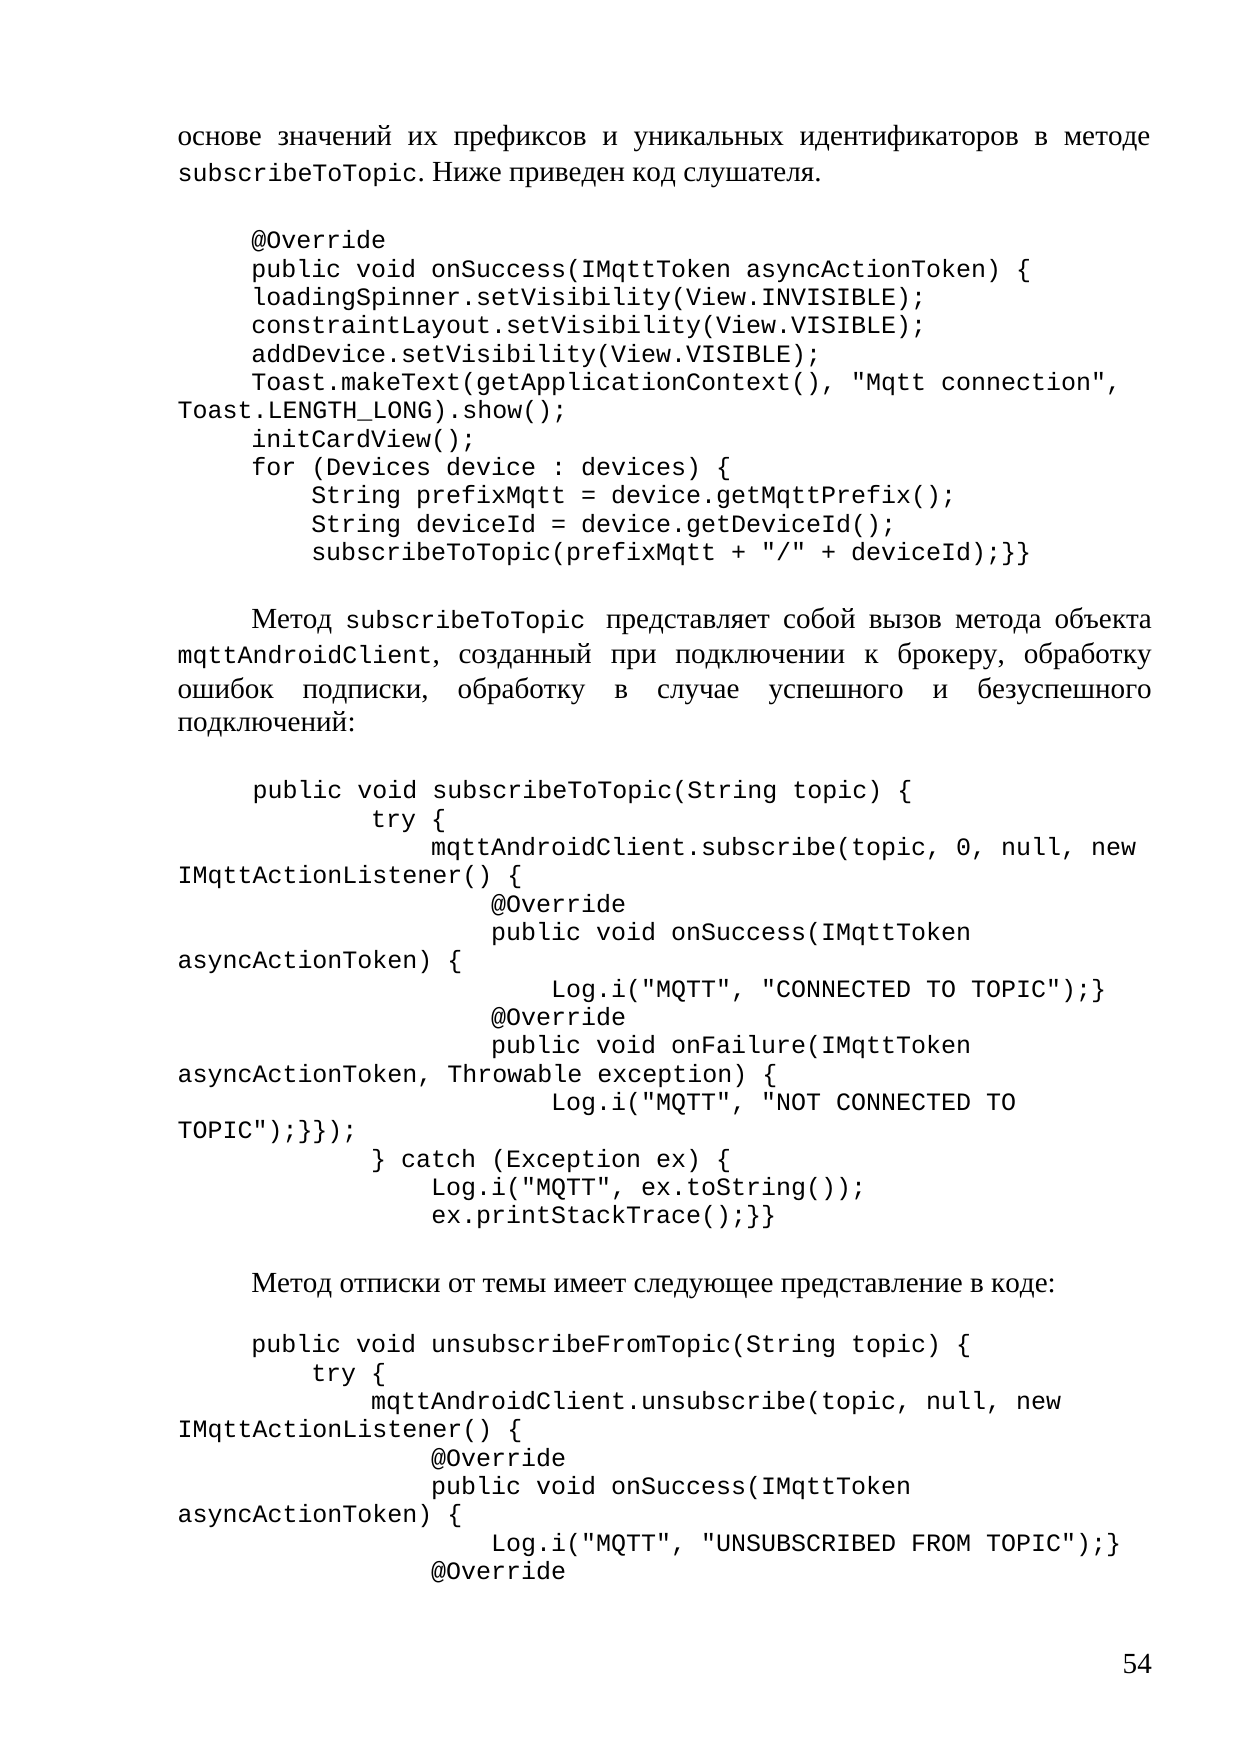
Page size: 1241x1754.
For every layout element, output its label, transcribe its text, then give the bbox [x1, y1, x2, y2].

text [177, 118, 1152, 189]
text Метод subscribeToTopic представляет собой вызов метода объекта mqttAndroidClient, созданный при подключении к брокеру, обработку ошибок подписки, обработку в случае успешного и безуспешного подключений: public void subscribeToTopic(String topic) { [177, 601, 1152, 806]
text subscribeToTopic(prefixMqtt + "/" + deviceId);}} [177, 539, 1152, 568]
text try { [177, 1360, 1152, 1389]
text Log.i("MQTT", "UNSUBSCRIBED FROM TOPIC");} [177, 1530, 1152, 1559]
text @Override [177, 1005, 1152, 1033]
text @Override [177, 1445, 1152, 1474]
text public void onFailure(IMqttToken asyncActionToken, Throwable exception) { [177, 1033, 1152, 1090]
text String deviceId = device.getDeviceId(); [177, 511, 1152, 539]
text mqttAndroidClient.unsubscribe(topic, null, new IMqttActionListener() { [177, 1389, 1152, 1445]
text @Override [177, 891, 1152, 920]
text Log.i("MQTT", ex.toString()); [177, 1175, 1152, 1203]
text loadingSpinner.setVisibility(View.INVISIBLE); [177, 284, 1152, 313]
text constraintLayout.setVisibility(View.VISIBLE); [177, 313, 1152, 341]
text Toast.makeText(getApplicationContext(), "Mqtt connection", Toast.LENGTH_LONG).show(); [177, 369, 1152, 426]
text Метод отписки от темы имеет следующее представление в коде: [177, 1265, 1152, 1298]
text mqttAndroidClient.subscribe(topic, 0, null, new IMqttActionListener() { [177, 835, 1152, 891]
text Log.i("MQTT", "NOT CONNECTED TO TOPIC");}}); [177, 1090, 1152, 1146]
text String prefixMqtt = device.getMqttPrefix(); [177, 483, 1152, 511]
text } catch (Exception ex) { [177, 1146, 1152, 1175]
text initCardView(); [177, 426, 1152, 454]
text for (Devices device : devices) { [177, 454, 1152, 483]
text @Override [177, 228, 1152, 256]
text public void onSuccess(IMqttToken asyncActionToken) { [177, 256, 1152, 284]
text ex.printStackTrace();}} [177, 1203, 1152, 1231]
text public void onSuccess(IMqttToken asyncActionToken) { [177, 920, 1152, 976]
text @Override [177, 1559, 1152, 1587]
text Log.i("MQTT", "CONNECTED TO TOPIC");} [177, 976, 1152, 1005]
text public void onSuccess(IMqttToken asyncActionToken) { [177, 1474, 1152, 1530]
text public void unsubscribeFromTopic(String topic) { [177, 1332, 1152, 1360]
text addDevice.setVisibility(View.VISIBLE); [177, 341, 1152, 369]
text try { [177, 806, 1152, 835]
